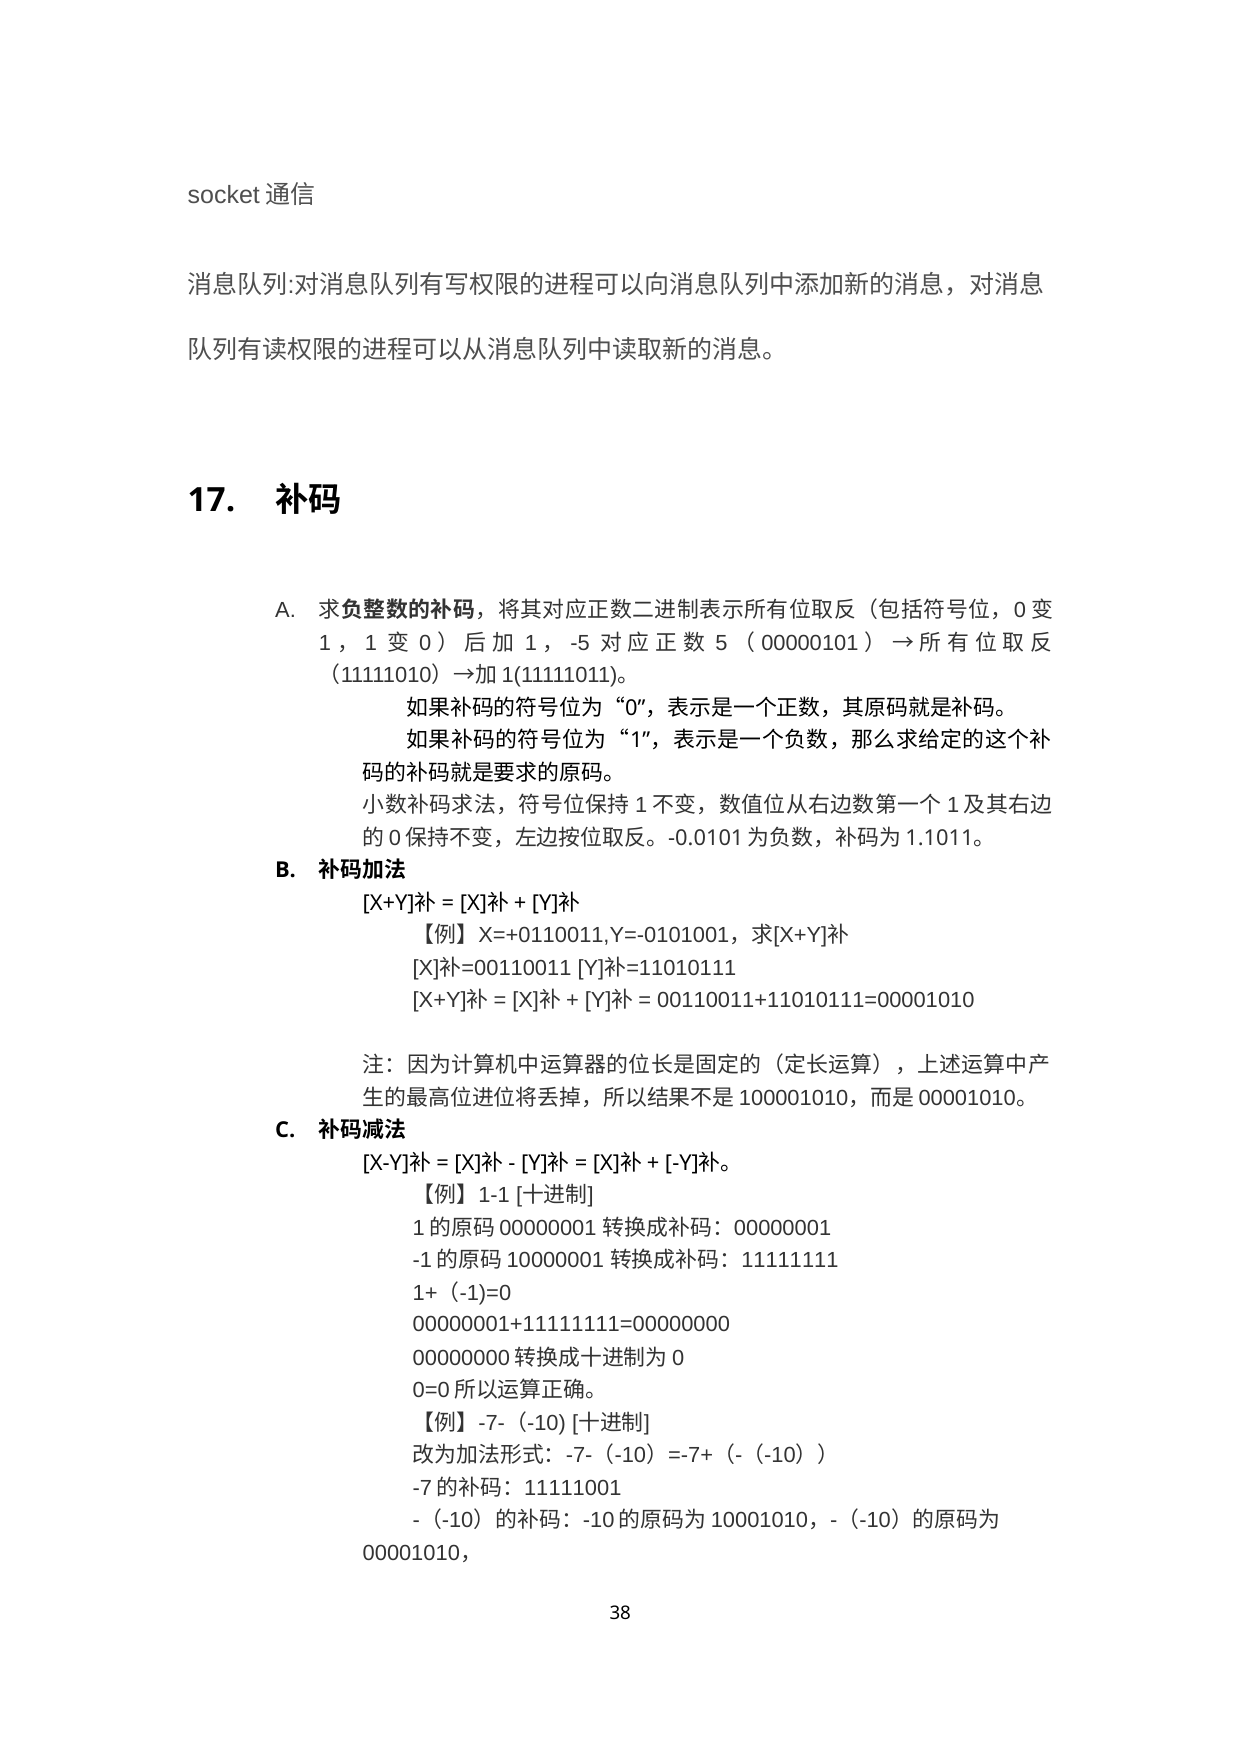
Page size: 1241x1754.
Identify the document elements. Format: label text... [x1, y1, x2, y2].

text 00000000转换成十进制为0 [362, 1339, 1053, 1372]
list 补码加法 [275, 852, 1053, 884]
text [X]补=00110011 [Y]补=11010111 [362, 949, 1053, 982]
text 0=0所以运算正确。 [362, 1372, 1053, 1404]
text -7的补码：11111001 [362, 1469, 1053, 1502]
list 补码减法 [275, 1112, 1053, 1144]
text 【例】X=+0110011,Y=-0101001，求[X+Y]补 [362, 917, 1053, 949]
text -（-10）的补码：-10的原码为10001010，-（-10）的原码为00001010， [362, 1502, 1053, 1567]
text socket通信 [187, 160, 1053, 225]
text [X-Y]补 = [X]补 - [Y]补 = [X]补 + [-Y]补。 [319, 1144, 1053, 1177]
text 【例】-7-（-10) [十进制] [362, 1404, 1053, 1437]
list 如果补码的符号位为“0”，表示是一个正数，其原码就是补码。 [386, 689, 1053, 722]
text [X+Y]补 = [X]补 + [Y]补 = 00110011+11010111=00001010 [362, 982, 1053, 1014]
text 小数补码求法，符号位保持1不变，数值位从右边数第一个1及其右边的0保持不变，左边按位取反。-0.0101为负数，补码为1.1011。 [362, 787, 1053, 852]
subtitle 补码 [187, 464, 1053, 529]
text 00000001+11111111=00000000 [362, 1307, 1053, 1339]
text 1+（-1)=0 [362, 1274, 1053, 1307]
text 1的原码00000001 转换成补码：00000001 [362, 1209, 1053, 1242]
text 改为加法形式：-7-（-10）=-7+（-（-10）） [362, 1437, 1053, 1469]
text 注：因为计算机中运算器的位长是固定的（定长运算），上述运算中产生的最高位进位将丢掉，所以结果不是100001010，而是00001010。 [362, 1047, 1053, 1112]
text -1的原码10000001 转换成补码：11111111 [362, 1242, 1053, 1274]
text 消息队列:对消息队列有写权限的进程可以向消息队列中添加新的消息，对消息队列有读权限的进程可以从消息队列中读取新的消息。 [187, 250, 1053, 380]
list 求负整数的补码，将其对应正数二进制表示所有位取反（包括符号位，0变1，1变0）后加1，-5对应正数5（00000101）→所有位取反（11111010）→加1(11111011)。 [275, 592, 1053, 689]
text [X+Y]补 = [X]补 + [Y]补 [362, 884, 1053, 917]
text 如果补码的符号位为“1”，表示是一个负数，那么求给定的这个补码的补码就是要求的原码。 [362, 722, 1053, 787]
text 【例】1-1 [十进制] [362, 1177, 1053, 1209]
